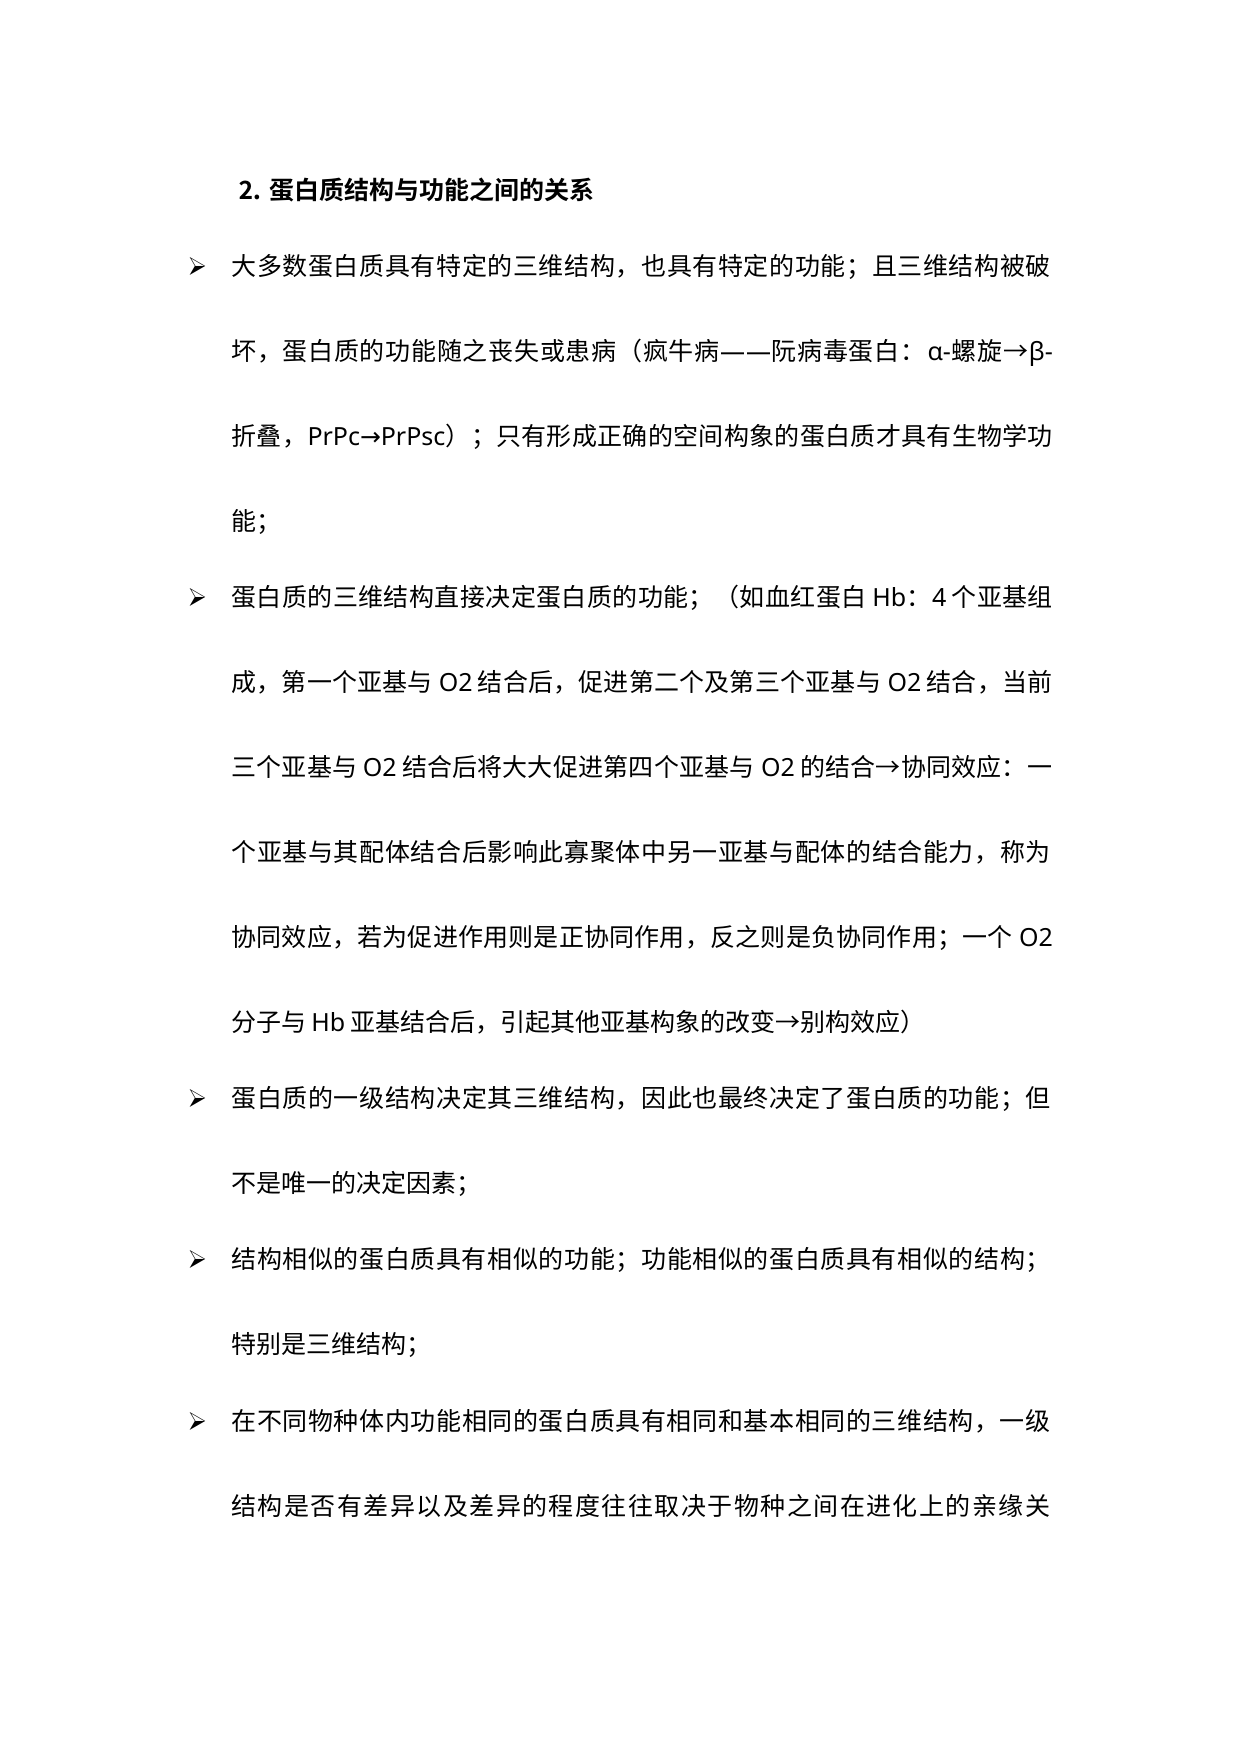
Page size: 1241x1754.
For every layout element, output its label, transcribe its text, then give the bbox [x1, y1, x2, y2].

list 结构相似的蛋白质具有相似的功能；功能相似的蛋白质具有相似的结构；特别是三维结构； [187, 1225, 1053, 1378]
text ⒉ 蛋白质结构与功能之间的关系 [187, 156, 1053, 224]
list 大多数蛋白质具有特定的三维结构，也具有特定的功能；且三维结构被破坏，蛋白质的功能随之丧失或患病（疯牛病——阮病毒蛋白：α-螺旋→β-折叠，PrPc→PrPsc）；只有形成正确的空间构象的蛋白质才具有生物学功能； [187, 232, 1053, 555]
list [187, 1387, 1053, 1539]
list 蛋白质的一级结构决定其三维结构，因此也最终决定了蛋白质的功能；但不是唯一的决定因素； [187, 1064, 1053, 1217]
list 蛋白质的三维结构直接决定蛋白质的功能；（如血红蛋白Hb：4个亚基组成，第一个亚基与O2结合后，促进第二个及第三个亚基与O2结合，当前三个亚基与O2结合后将大大促进第四个亚基与O2的结合→协同效应：一个亚基与其配体结合后影响此寡聚体中另一亚基与配体的结合能力，称为协同效应，若为促进作用则是正协同作用，反之则是负协同作用；一个O2分子与Hb亚基结合后，引起其他亚基构象的改变→别构效应） [187, 563, 1053, 1056]
